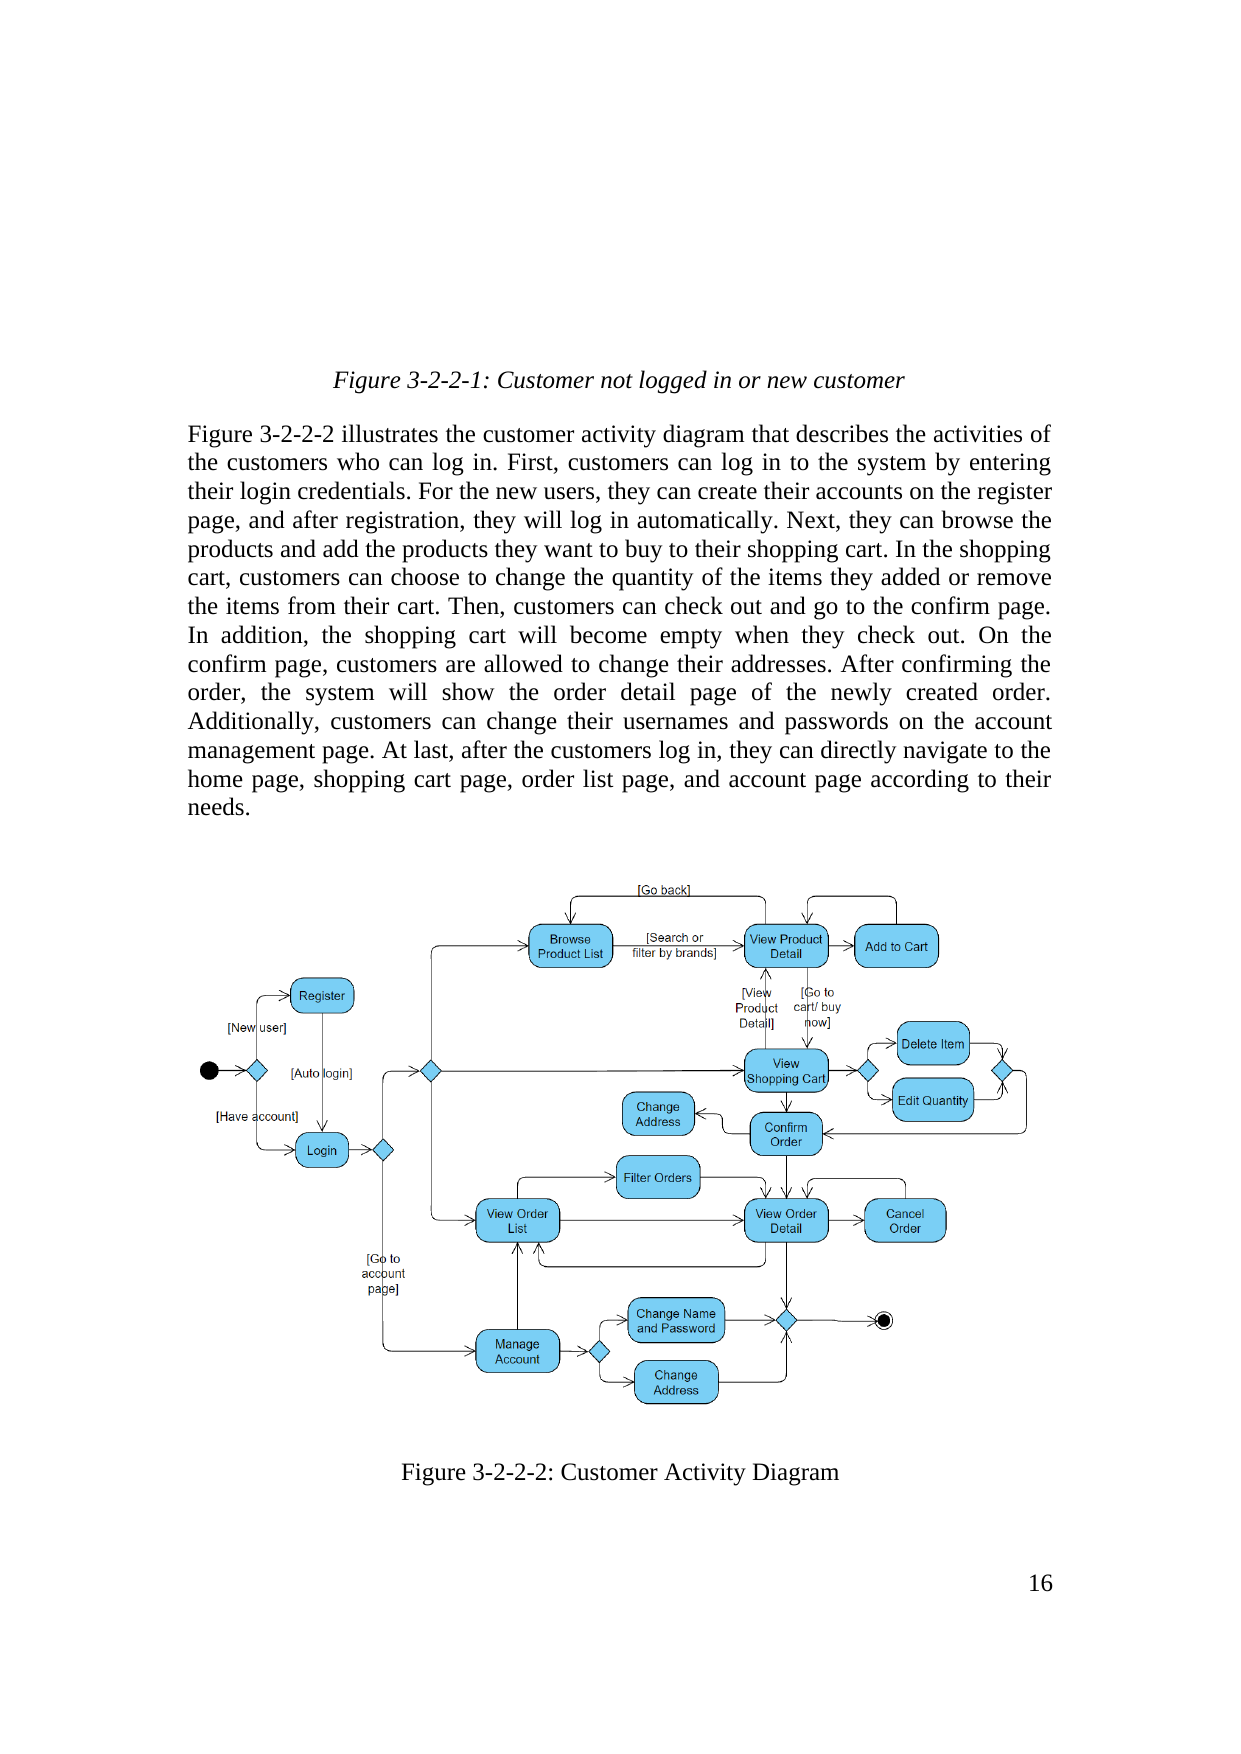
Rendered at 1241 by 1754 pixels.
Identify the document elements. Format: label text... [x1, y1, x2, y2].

text Figure 3-2-2-1: Customer not logged in or new customer [187, 365, 1053, 394]
text Figure 3-2-2-2: Customer Activity Diagram [187, 1457, 1053, 1486]
text Figure 3-2-2-2 illustrates the customer activity diagram that describes the activities of the customers who can log in. First, customers can log in to the system by entering their login credentials. For the new users, they can create their accounts on the register page, and after registration, they will log in automatically. Next, they can browse the products and add the products they want to buy to their shopping cart. In the shopping cart, customers can choose to change the quantity of the items they added or remove the items from their cart. Then, customers can check out and go to the confirm page. In addition, the shopping cart will become empty when they check out. On the confirm page, customers are allowed to change their addresses. After confirming the order, the system will show the order detail page of the newly created order. Additionally, customers can change their usernames and passwords on the account management page. At last, after the customers log in, they can directly navigate to the home page, shopping cart page, order list page, and account page according to their needs. [187, 419, 1053, 821]
picture [187, 846, 1053, 1432]
